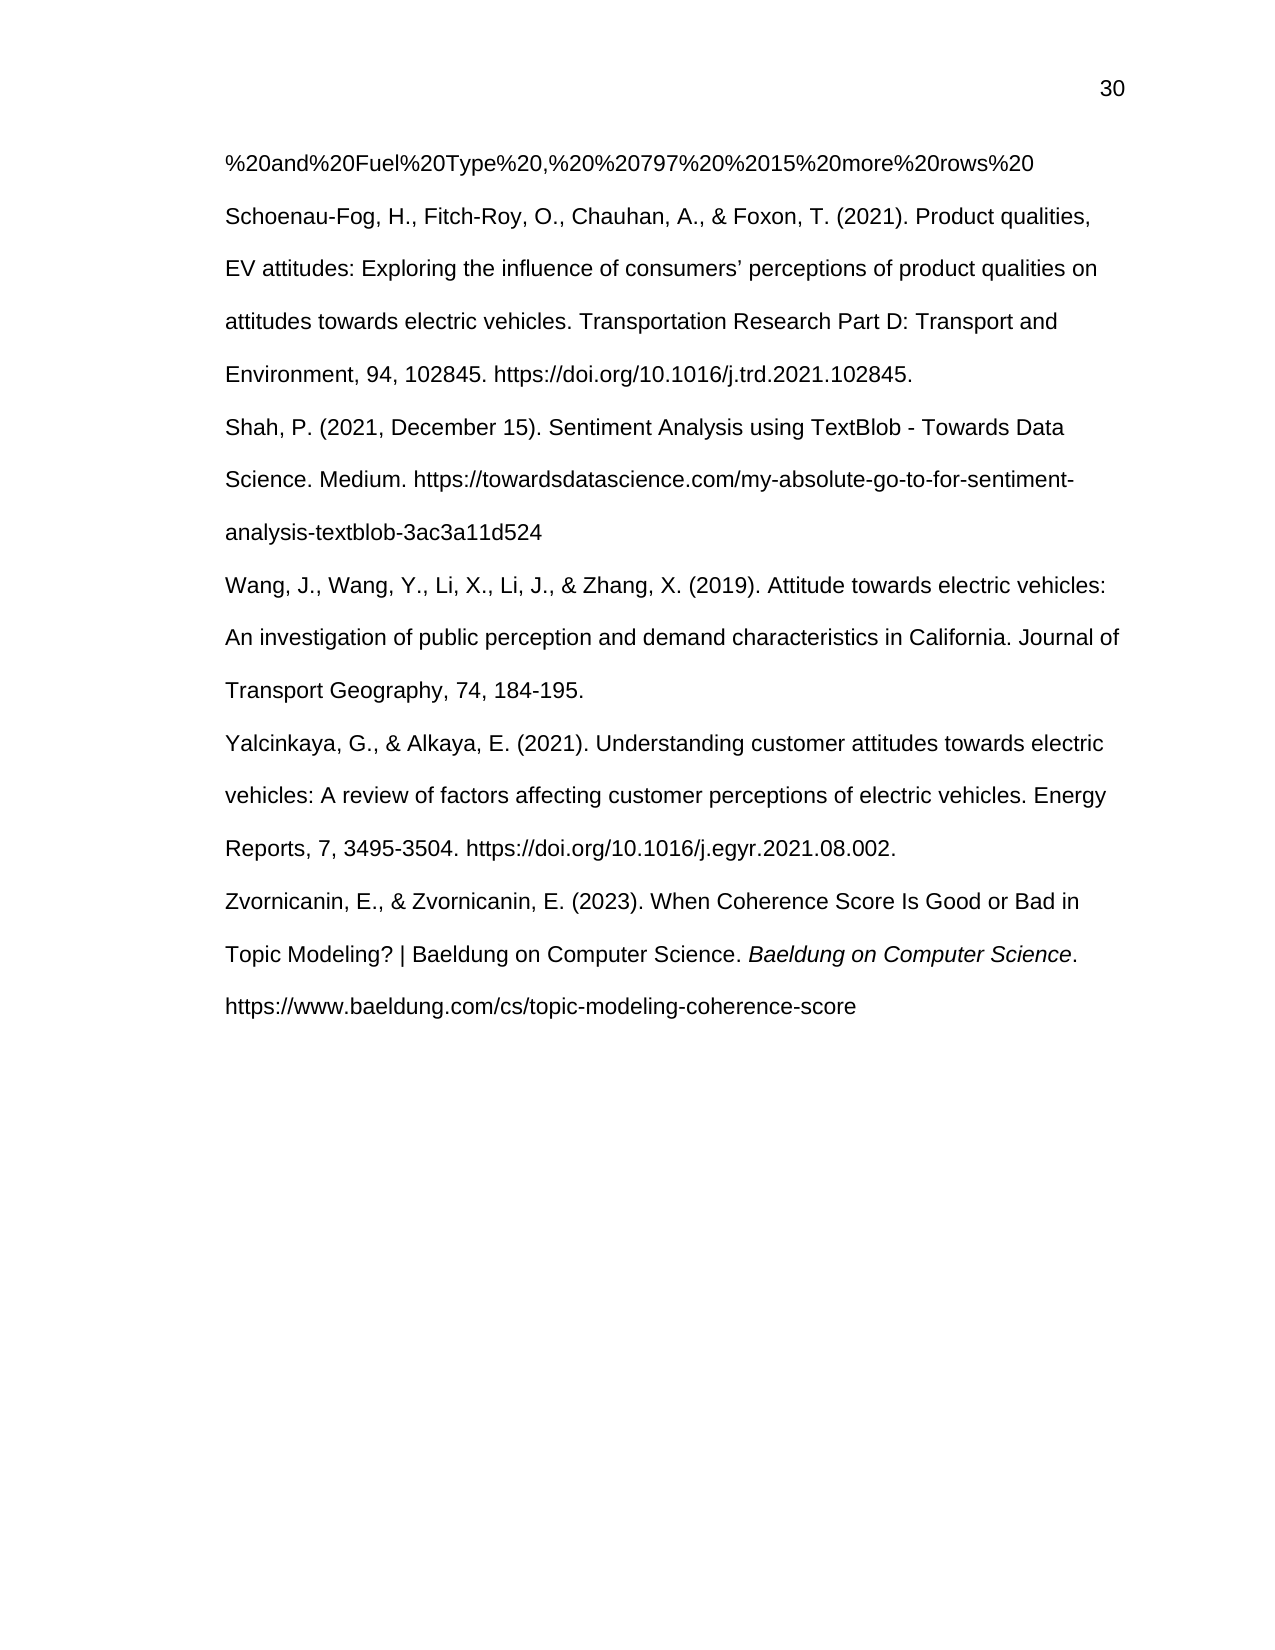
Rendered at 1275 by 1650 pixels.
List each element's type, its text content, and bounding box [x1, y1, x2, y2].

text Shah, P. (2021, December 15). Sentiment Analysis using TextBlob - Towards Data Science. Medium. https://towardsdatascience.com/my-absolute-go-to-for-sentiment-analysis-textblob-3ac3a11d524 [225, 413, 1125, 545]
text Zvornicanin, E., & Zvornicanin, E. (2023). When Coherence Score Is Good or Bad in Topic Modeling? | Baeldung on Computer Science. Baeldung on Computer Science. https://www.baeldung.com/cs/topic-modeling-coherence-score [225, 888, 1125, 1020]
text Wang, J., Wang, Y., Li, X., Li, J., & Zhang, X. (2019). Attitude towards electric vehicles: An investigation of public perception and demand characteristics in California. Journal of Transport Geography, 74, 184-195. [225, 572, 1125, 703]
text Yalcinkaya, G., & Alkaya, E. (2021). Understanding customer attitudes towards electric vehicles: A review of factors affecting customer perceptions of electric vehicles. Energy Reports, 7, 3495-3504. https://doi.org/10.1016/j.egyr.2021.08.002. [225, 730, 1125, 862]
text Schoenau-Fog, H., Fitch-Roy, O., Chauhan, A., & Foxon, T. (2021). Product qualities, EV attitudes: Exploring the influence of consumers’ perceptions of product qualities on attitudes towards electric vehicles. Transportation Research Part D: Transport and Environment, 94, 102845. https://doi.org/10.1016/j.trd.2021.102845. [225, 203, 1125, 387]
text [225, 150, 1125, 176]
